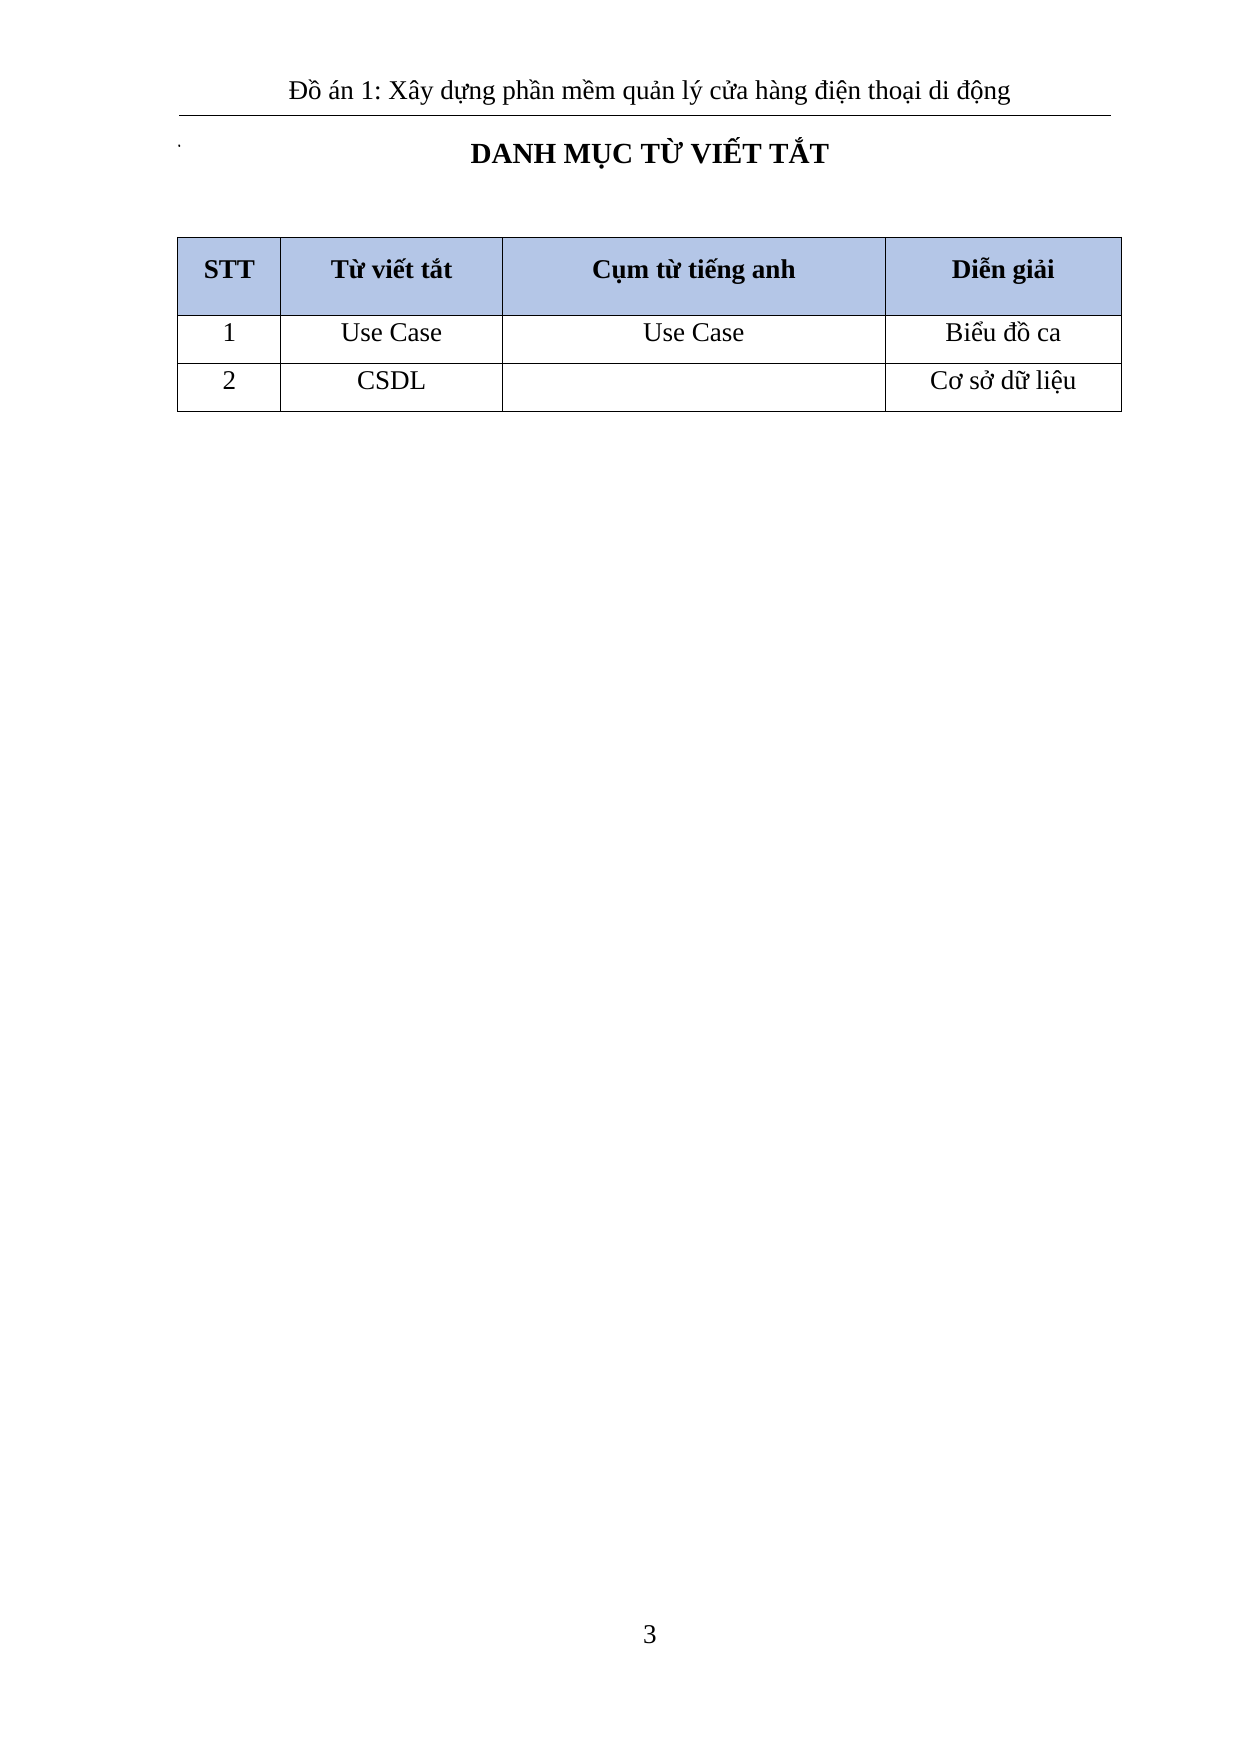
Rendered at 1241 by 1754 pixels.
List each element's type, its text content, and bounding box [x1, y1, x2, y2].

table_header Từ viết tắt [281, 238, 502, 315]
table_cell Biểu đồ ca [886, 316, 1121, 363]
table_cell CSDL [281, 364, 502, 411]
table_cell [503, 364, 885, 411]
table_header STT [178, 238, 280, 315]
table_cell Use Case [503, 316, 885, 363]
text DANH MỤC TỪ VIẾT TẮT [177, 136, 1122, 170]
table_cell 2 [178, 364, 280, 411]
table_header Diễn giải [886, 238, 1121, 315]
table_cell Use Case [281, 316, 502, 363]
table_cell 1 [178, 316, 280, 363]
table_cell Cơ sở dữ liệu [886, 364, 1121, 411]
table_header Cụm từ tiếng anh [503, 238, 885, 315]
